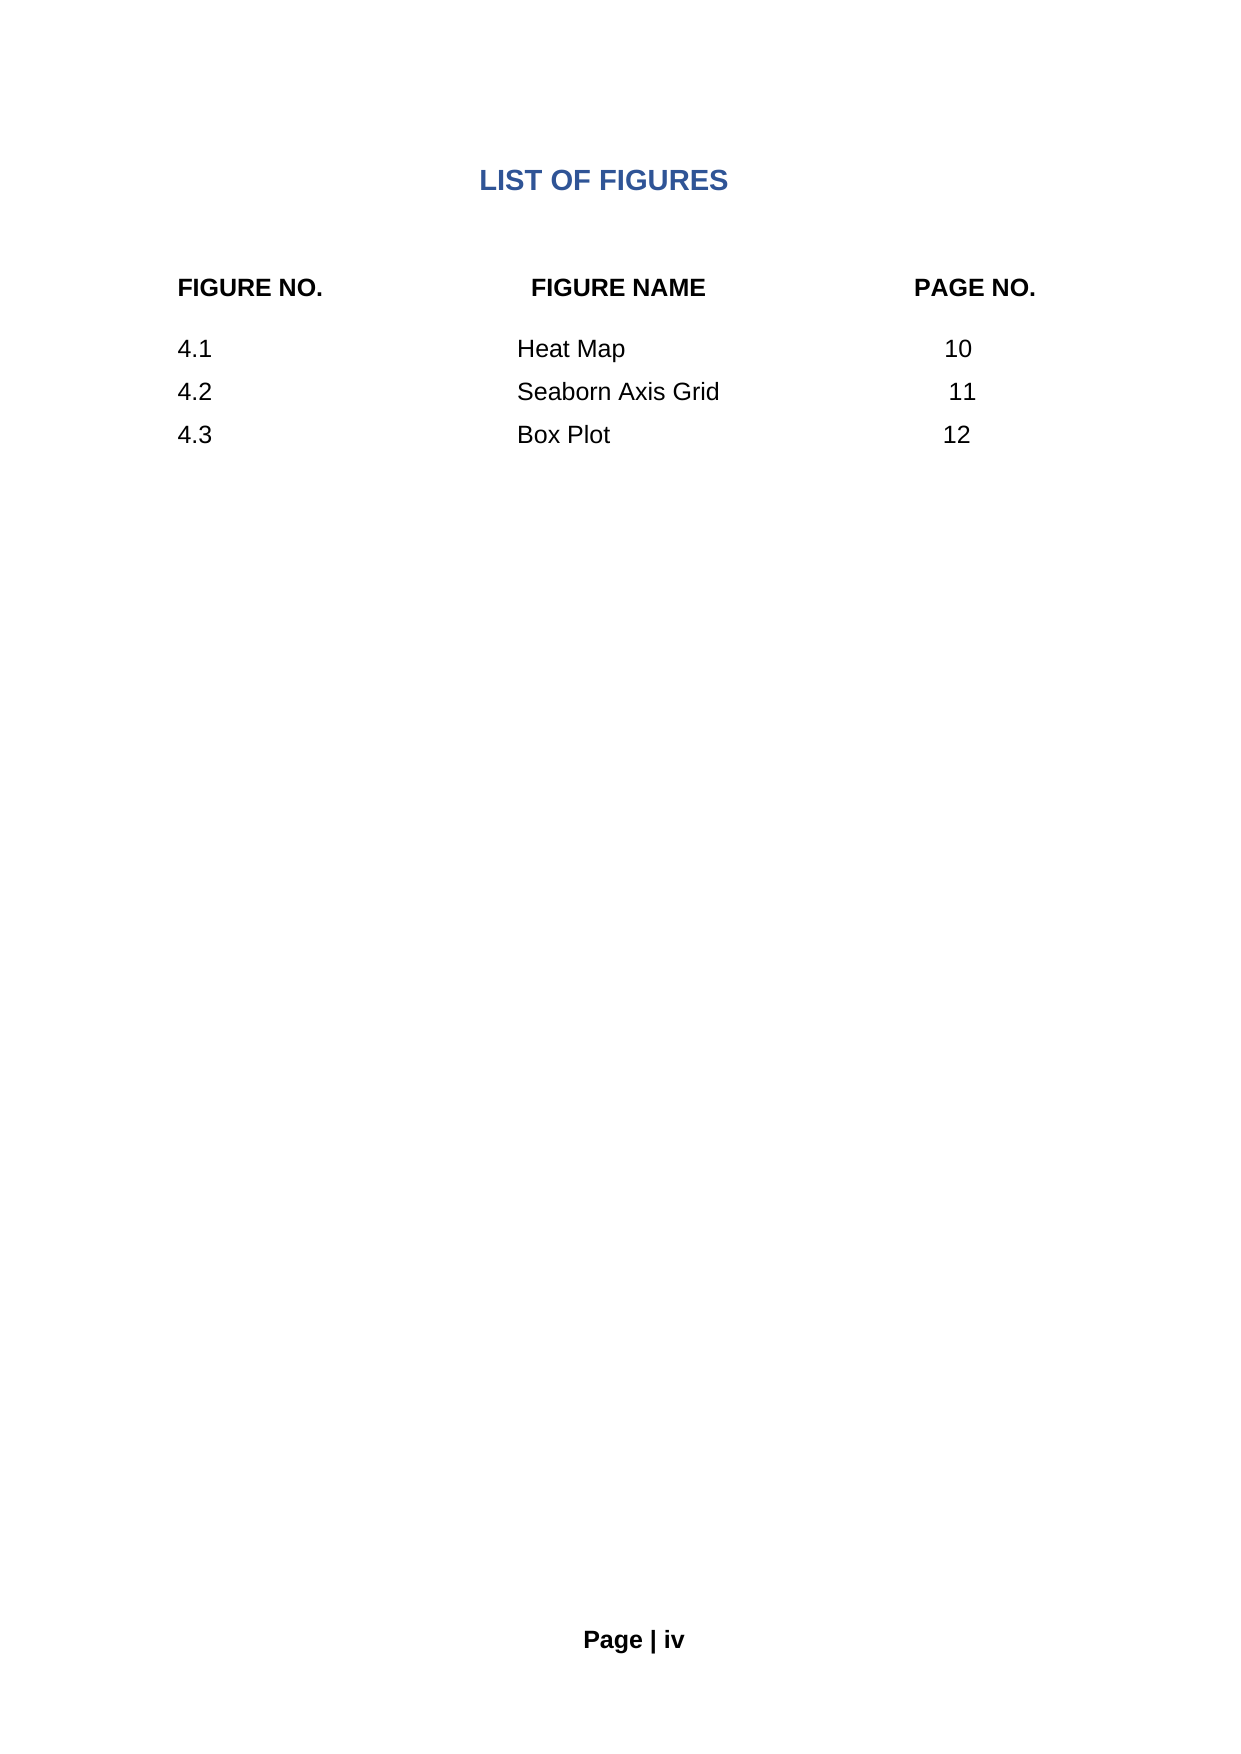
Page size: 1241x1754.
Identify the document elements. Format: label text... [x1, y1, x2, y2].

text 4.1 Heat Map 10 [177, 334, 1090, 363]
text 4.2 Seaborn Axis Grid 11 [177, 377, 1090, 406]
subtitle LIST OF FIGURES [252, 162, 1090, 196]
text 4.3 Box Plot 12 [177, 420, 1090, 449]
text FIGURE NO. FIGURE NAME PAGE NO. [177, 273, 1090, 301]
